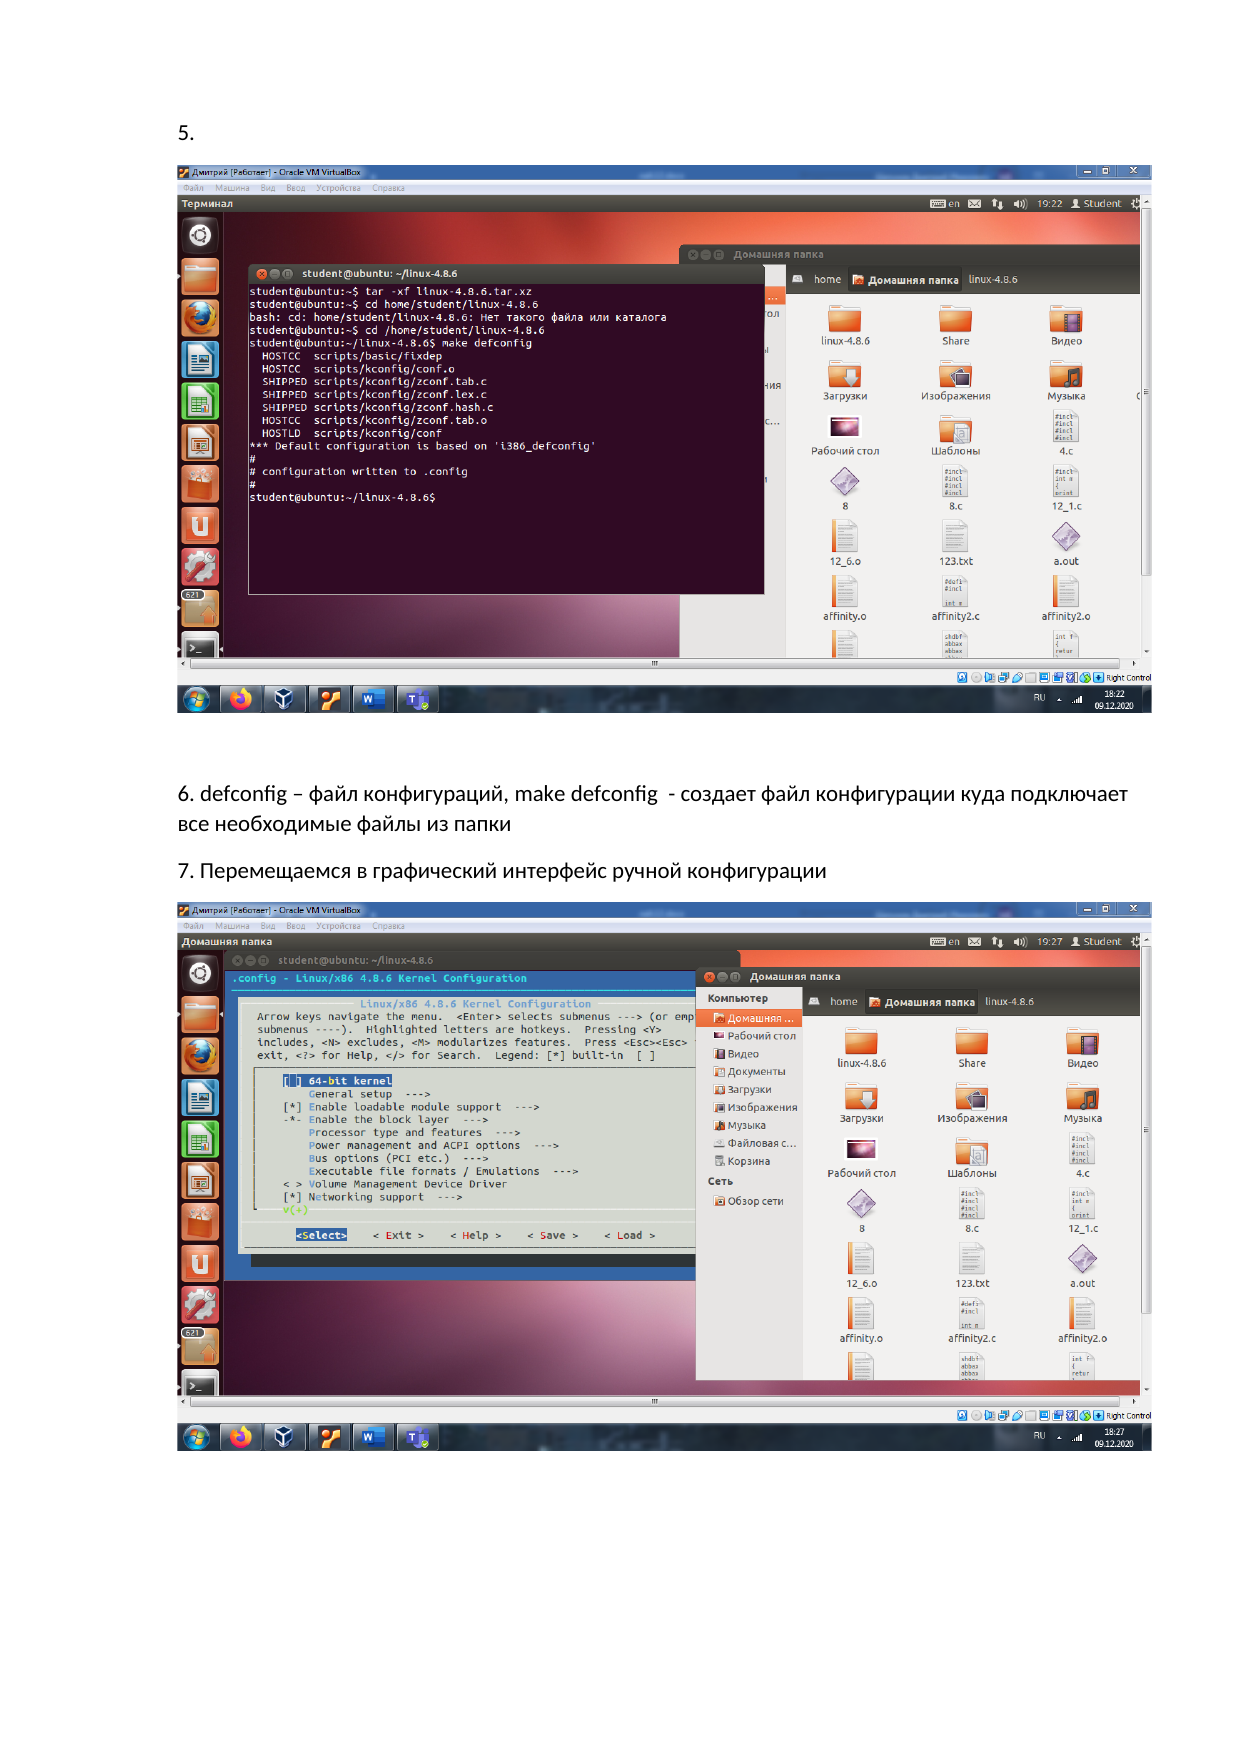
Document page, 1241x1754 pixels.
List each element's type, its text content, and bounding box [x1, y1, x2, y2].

text 5. [177, 118, 1152, 146]
picture [177, 902, 1152, 1451]
picture [177, 165, 1152, 713]
text 6. defconfig – файл конфигураций, make defconfig - создает файл конфигурации куда подключает все необходимые файлы из папки [177, 779, 1152, 837]
text 7. Перемещаемся в графический интерфейс ручной конфигурации [177, 856, 1152, 884]
